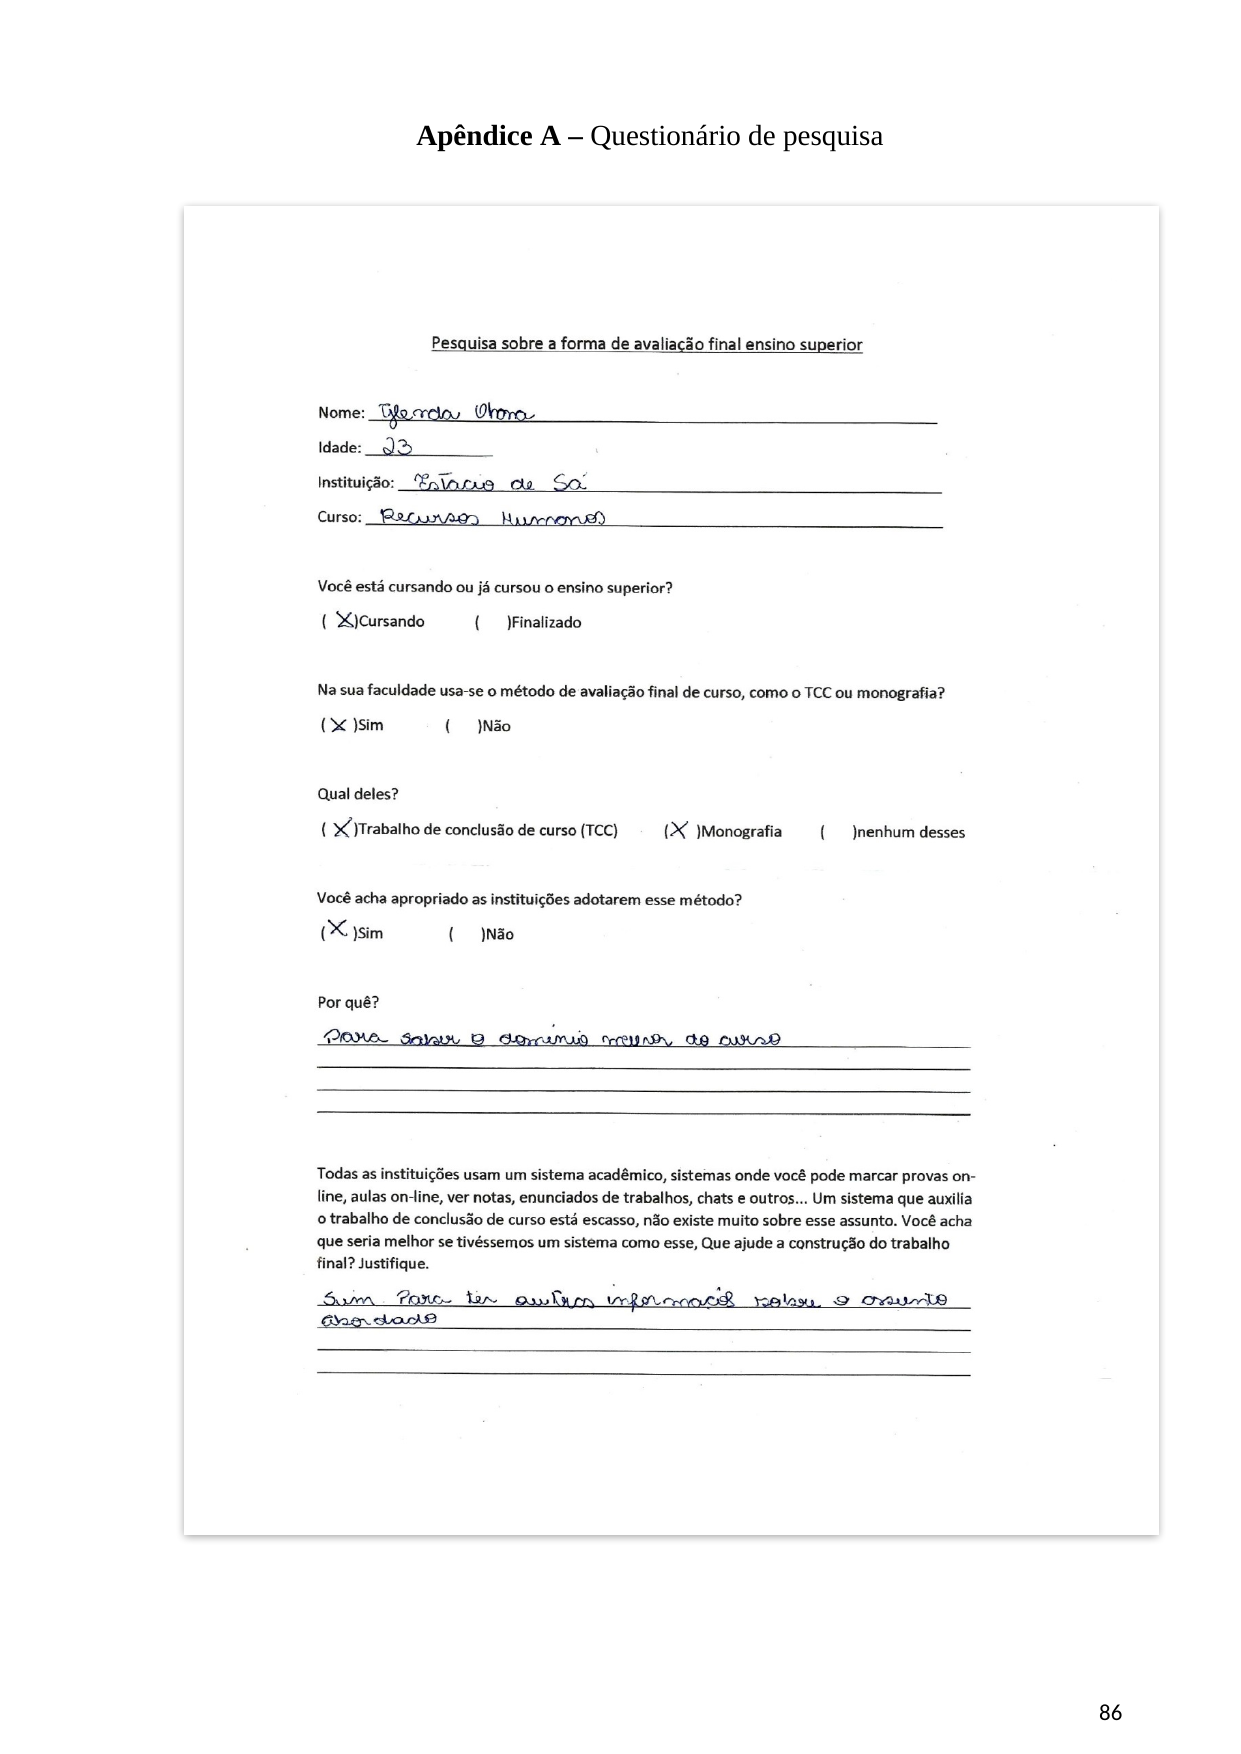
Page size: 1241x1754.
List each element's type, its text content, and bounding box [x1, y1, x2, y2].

picture [199, 221, 1144, 1520]
